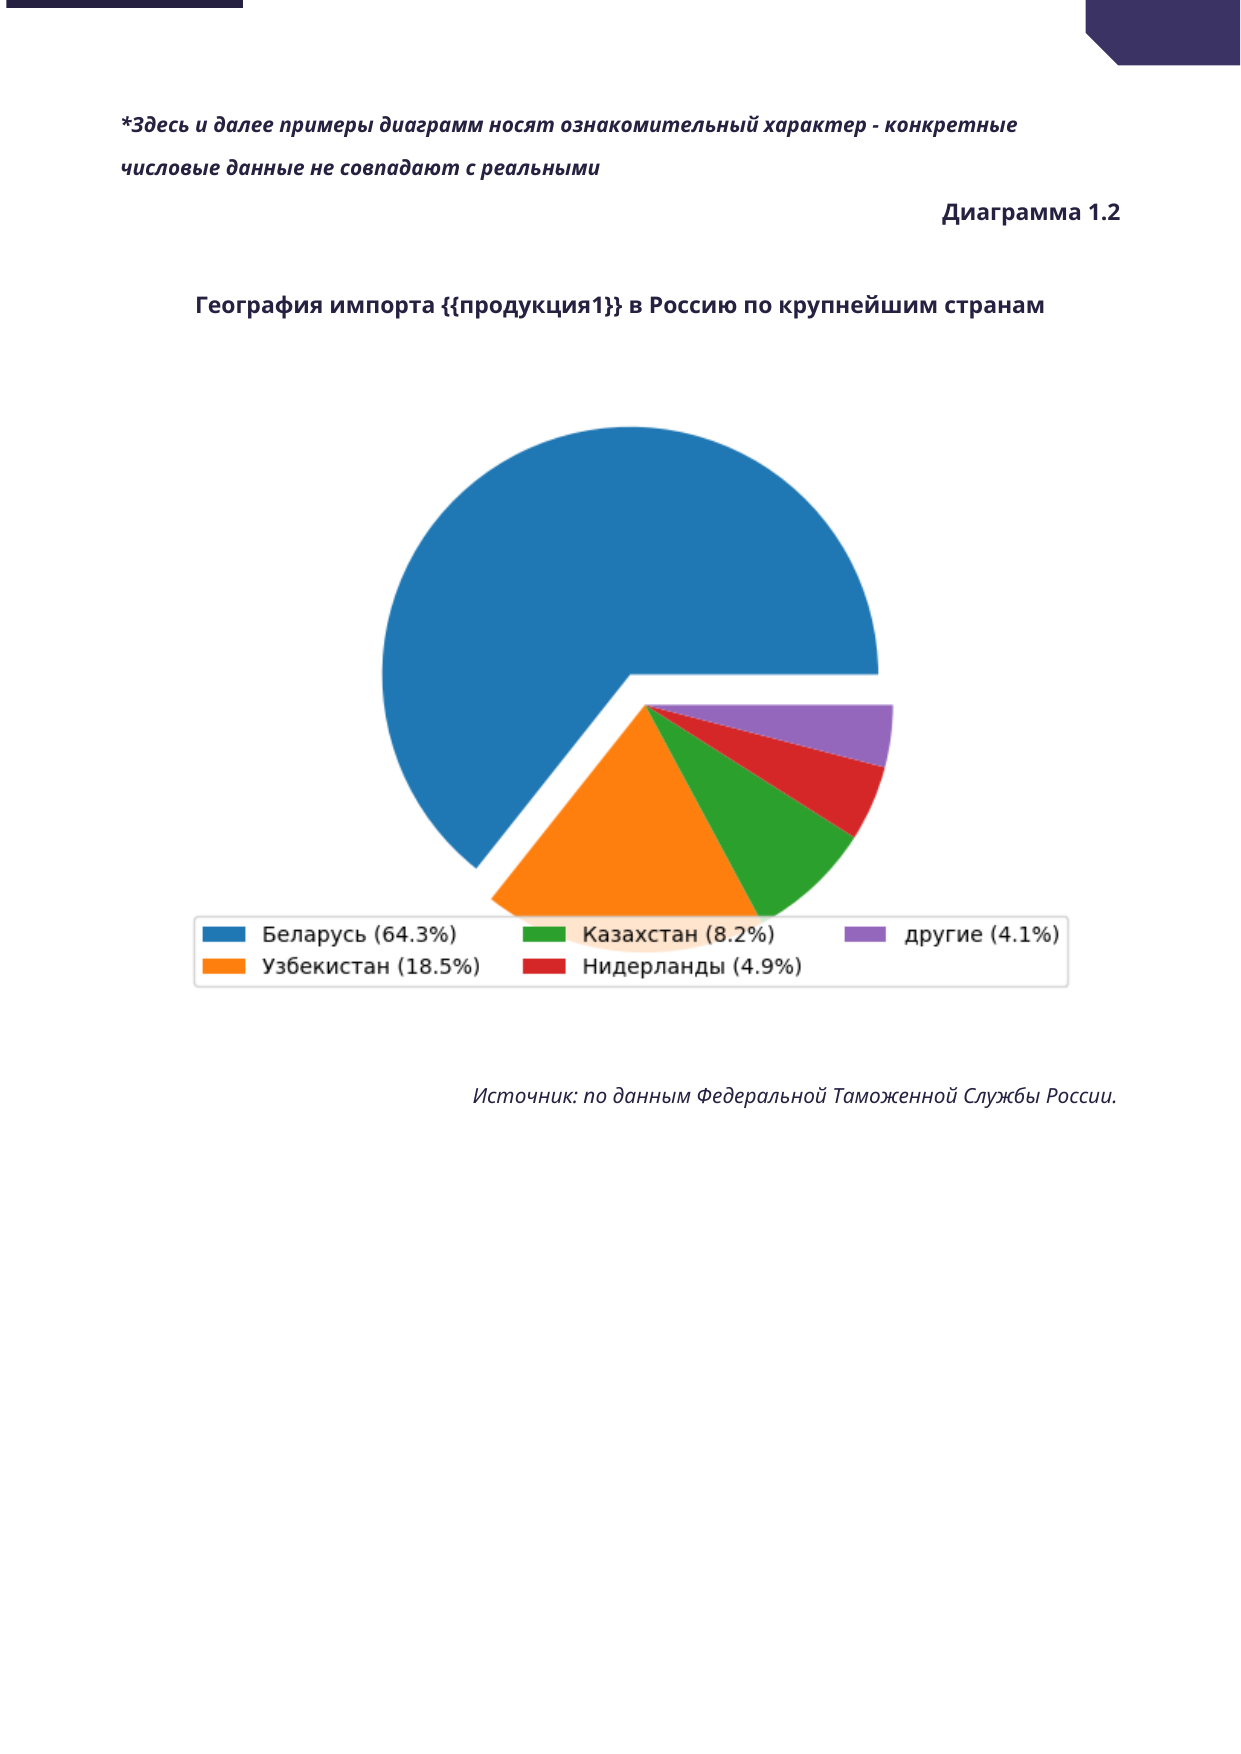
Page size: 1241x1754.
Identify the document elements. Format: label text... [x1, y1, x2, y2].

text *Здесь и далее примеры диаграмм носят ознакомительный характер - конкретные числовые данные не совпадают с реальными [120, 110, 1120, 181]
text Диаграмма 1.2 [120, 196, 1120, 227]
picture [146, 336, 1121, 1067]
text География импорта {{продукция1}} в Россию по крупнейшим странам [120, 289, 1120, 321]
